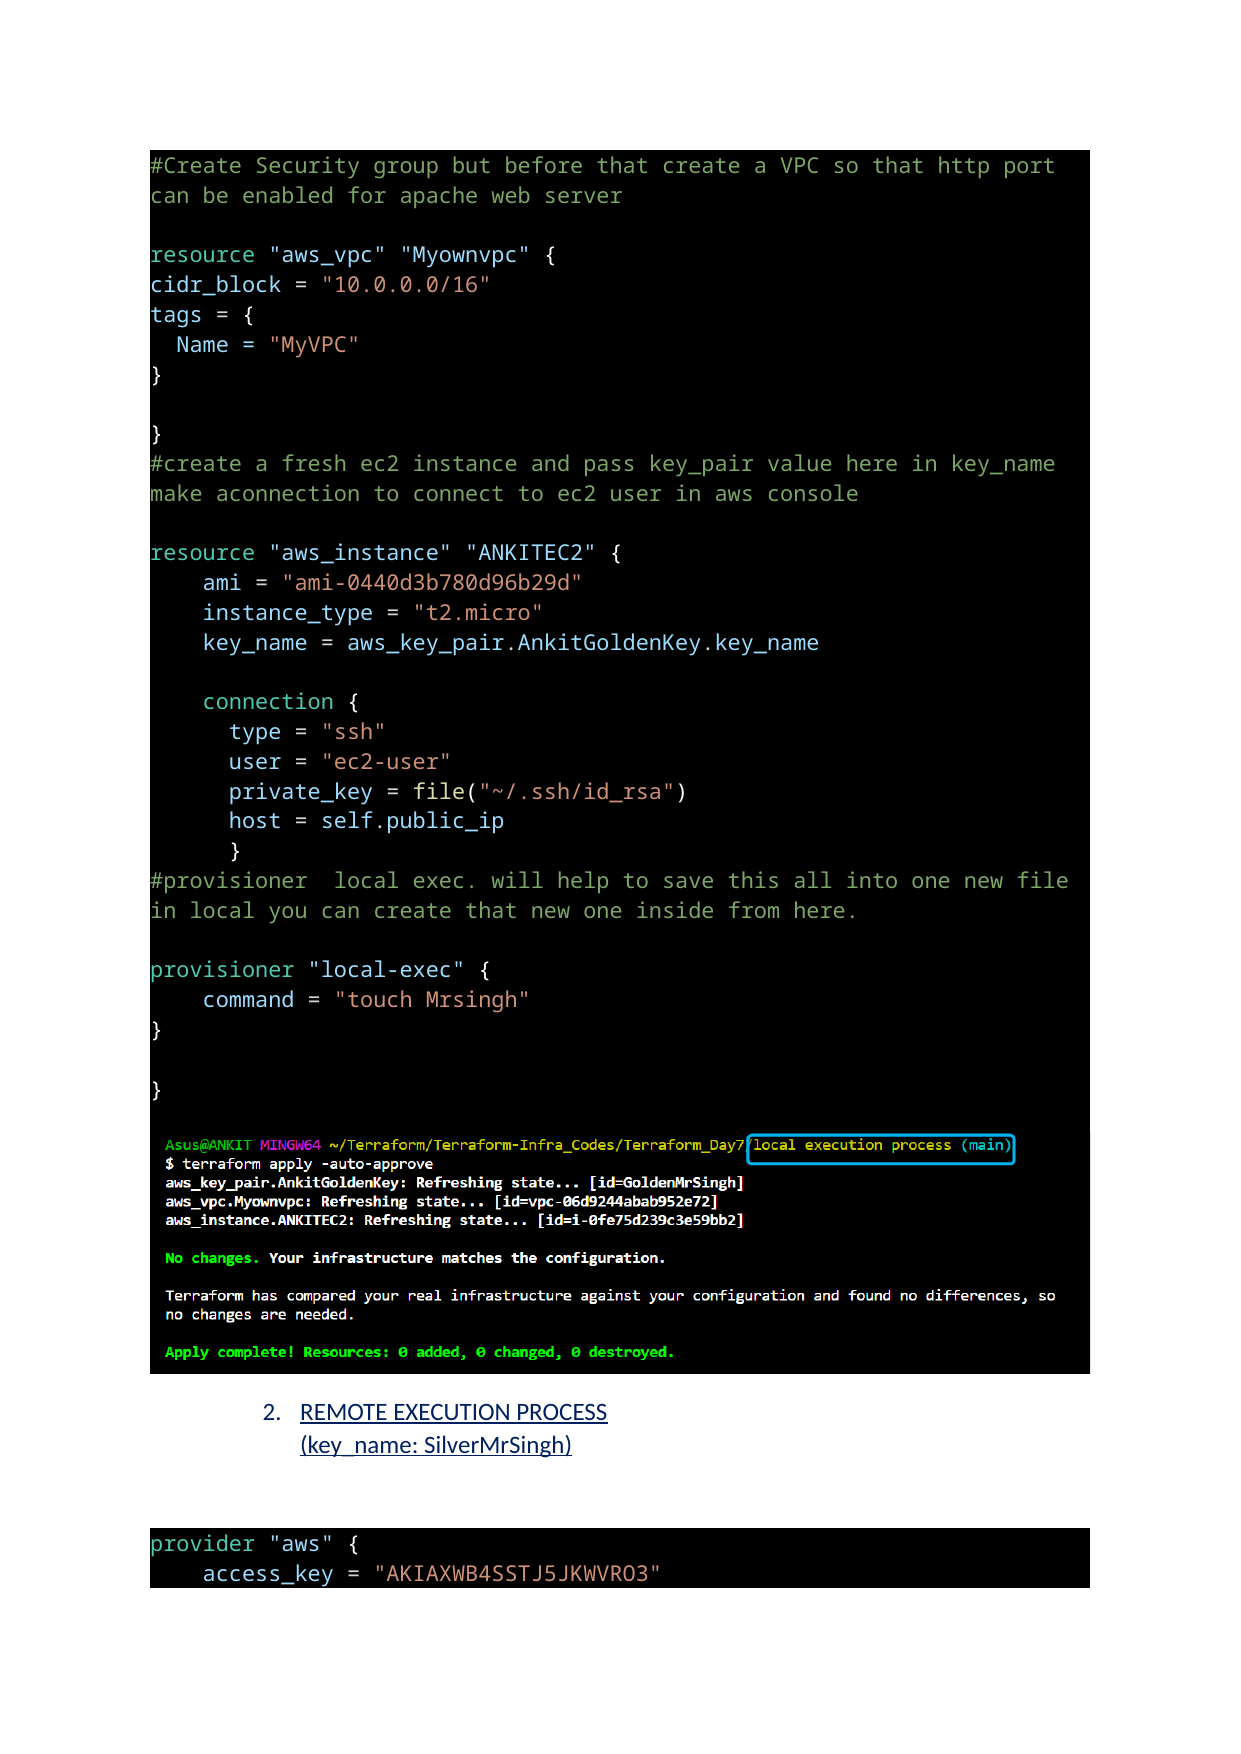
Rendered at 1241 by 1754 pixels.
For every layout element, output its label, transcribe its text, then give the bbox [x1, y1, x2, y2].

list (key_name: SilverMrSingh) [300, 1429, 1090, 1459]
text resource "aws_vpc" "Myownvpc" { [150, 239, 1090, 269]
text key_name = aws_key_pair.AnkitGoldenKey.key_name [150, 627, 1090, 656]
text } [150, 358, 1090, 388]
text access_key = "AKIAXWB4SSTJ5JKWVRO3" [150, 1558, 1090, 1588]
text Name = "MyVPC" [150, 329, 1090, 358]
text } [150, 1014, 1090, 1044]
text connection { [150, 686, 1090, 716]
text #provisioner local exec. will help to save this all into one new file in local you can create that new one inside from here. [150, 865, 1090, 924]
text tags = { [150, 299, 1090, 329]
text cidr_block = "10.0.0.0/16" [150, 269, 1090, 299]
text host = self.public_ip [150, 805, 1090, 835]
text } [150, 418, 1090, 448]
text #Create Security group but before that create a VPC so that http port can be enabled for apache web server [150, 150, 1090, 209]
text provider "aws" { [150, 1528, 1090, 1558]
text type = "ssh" [150, 716, 1090, 746]
text } [150, 1073, 1090, 1103]
text command = "touch Mrsingh" [150, 984, 1090, 1014]
picture [150, 1133, 1091, 1374]
text instance_type = "t2.micro" [150, 597, 1090, 627]
picture [750, 1138, 1011, 1161]
text provisioner "local-exec" { [150, 954, 1090, 984]
text #create a fresh ec2 instance and pass key_pair value here in key_name make aconnection to connect to ec2 user in aws console [150, 448, 1090, 507]
text ami = "ami-0440d3b780d96b29d" [150, 567, 1090, 597]
text private_key = file("~/.ssh/id_rsa") [150, 776, 1090, 805]
text user = "ec2-user" [150, 746, 1090, 776]
text } [150, 835, 1090, 865]
text resource "aws_instance" "ANKITEC2" { [150, 537, 1090, 567]
list REMOTE EXECUTION PROCESS [262, 1396, 1090, 1426]
